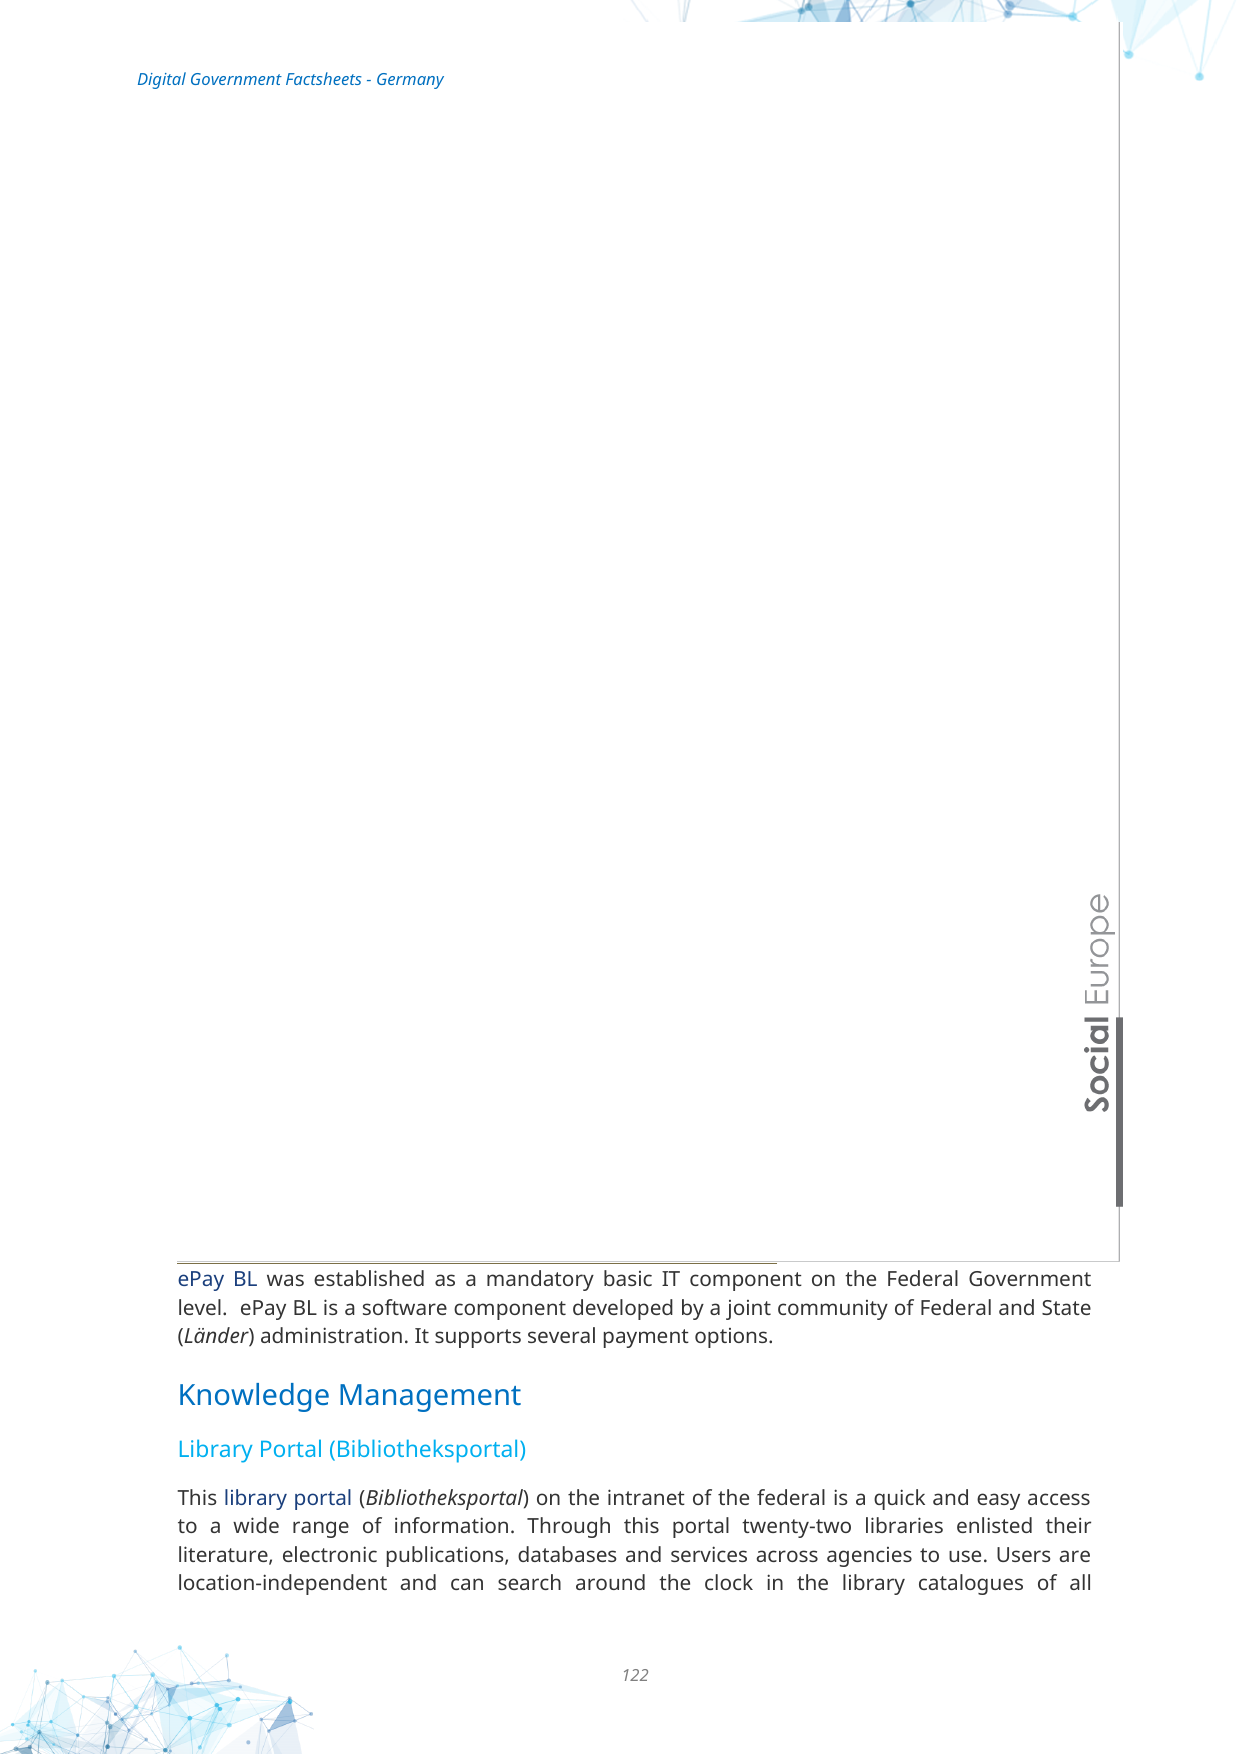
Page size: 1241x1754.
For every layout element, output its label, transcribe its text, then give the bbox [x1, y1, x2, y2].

subtitle Library Portal (Bibliotheksportal) [177, 1433, 1092, 1464]
text ePay BL was established as a mandatory basic IT component on the Federal Government level. ePay BL is a software component developed by a joint community of Federal and State (Länder) administration. It supports several payment options. [177, 1264, 1092, 1350]
picture [177, 22, 1123, 1262]
subtitle Knowledge Management [177, 1375, 1092, 1414]
text This library portal (Bibliotheksportal) on the intranet of the federal is a quick and easy access to a wide range of information. Through this portal twenty-two libraries enlisted their literature, electronic publications, databases and services across agencies to use. Users are location-independent and can search around the clock in the library catalogues of all participating libraries and the portal for specialised databases, such as 'Beck-Online', 'juris', 'Makrolog' and the 'Munzinger Archive'. In addition, the portal contains a comprehensive 'Link List' with relevant Internet sources available. [177, 1483, 1092, 1597]
